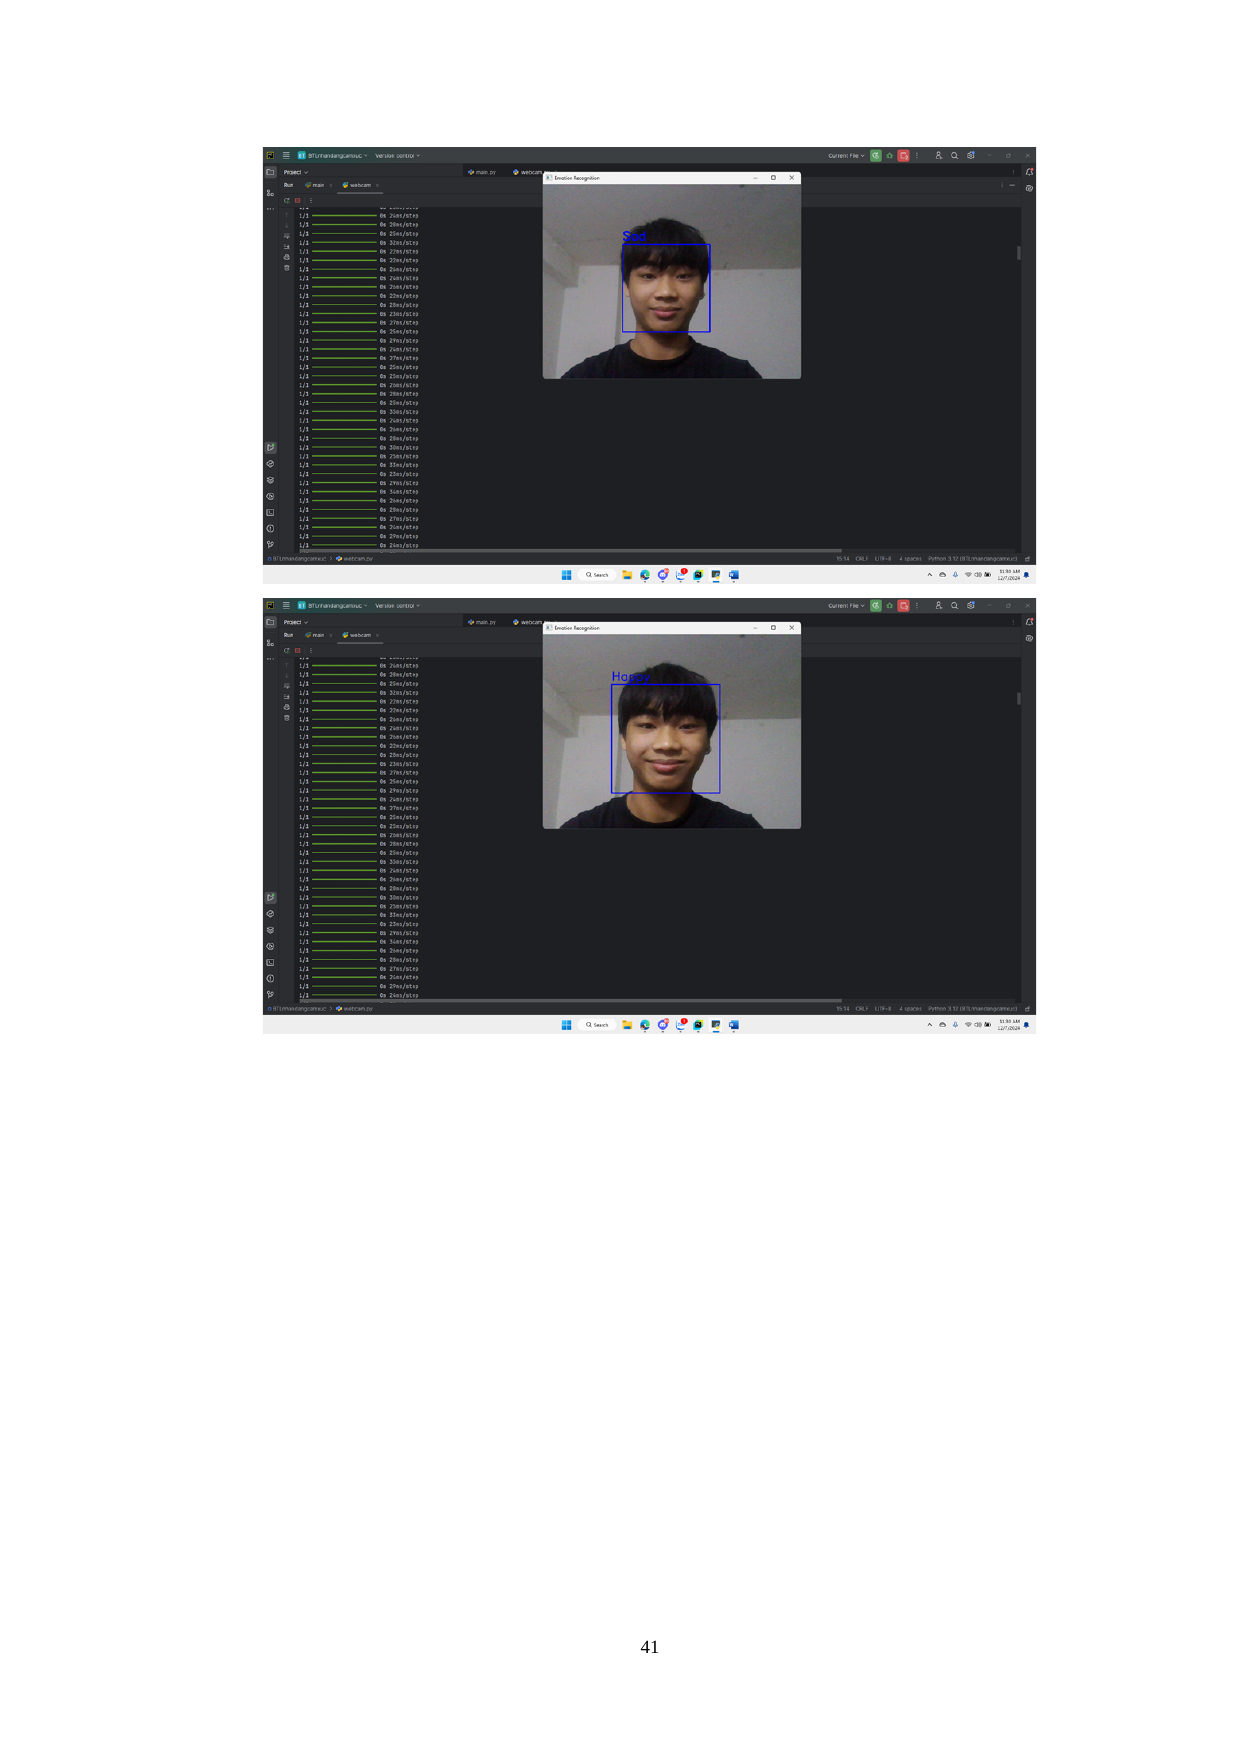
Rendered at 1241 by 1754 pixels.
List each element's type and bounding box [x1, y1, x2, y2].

picture [262, 147, 1037, 584]
picture [262, 598, 1037, 1034]
